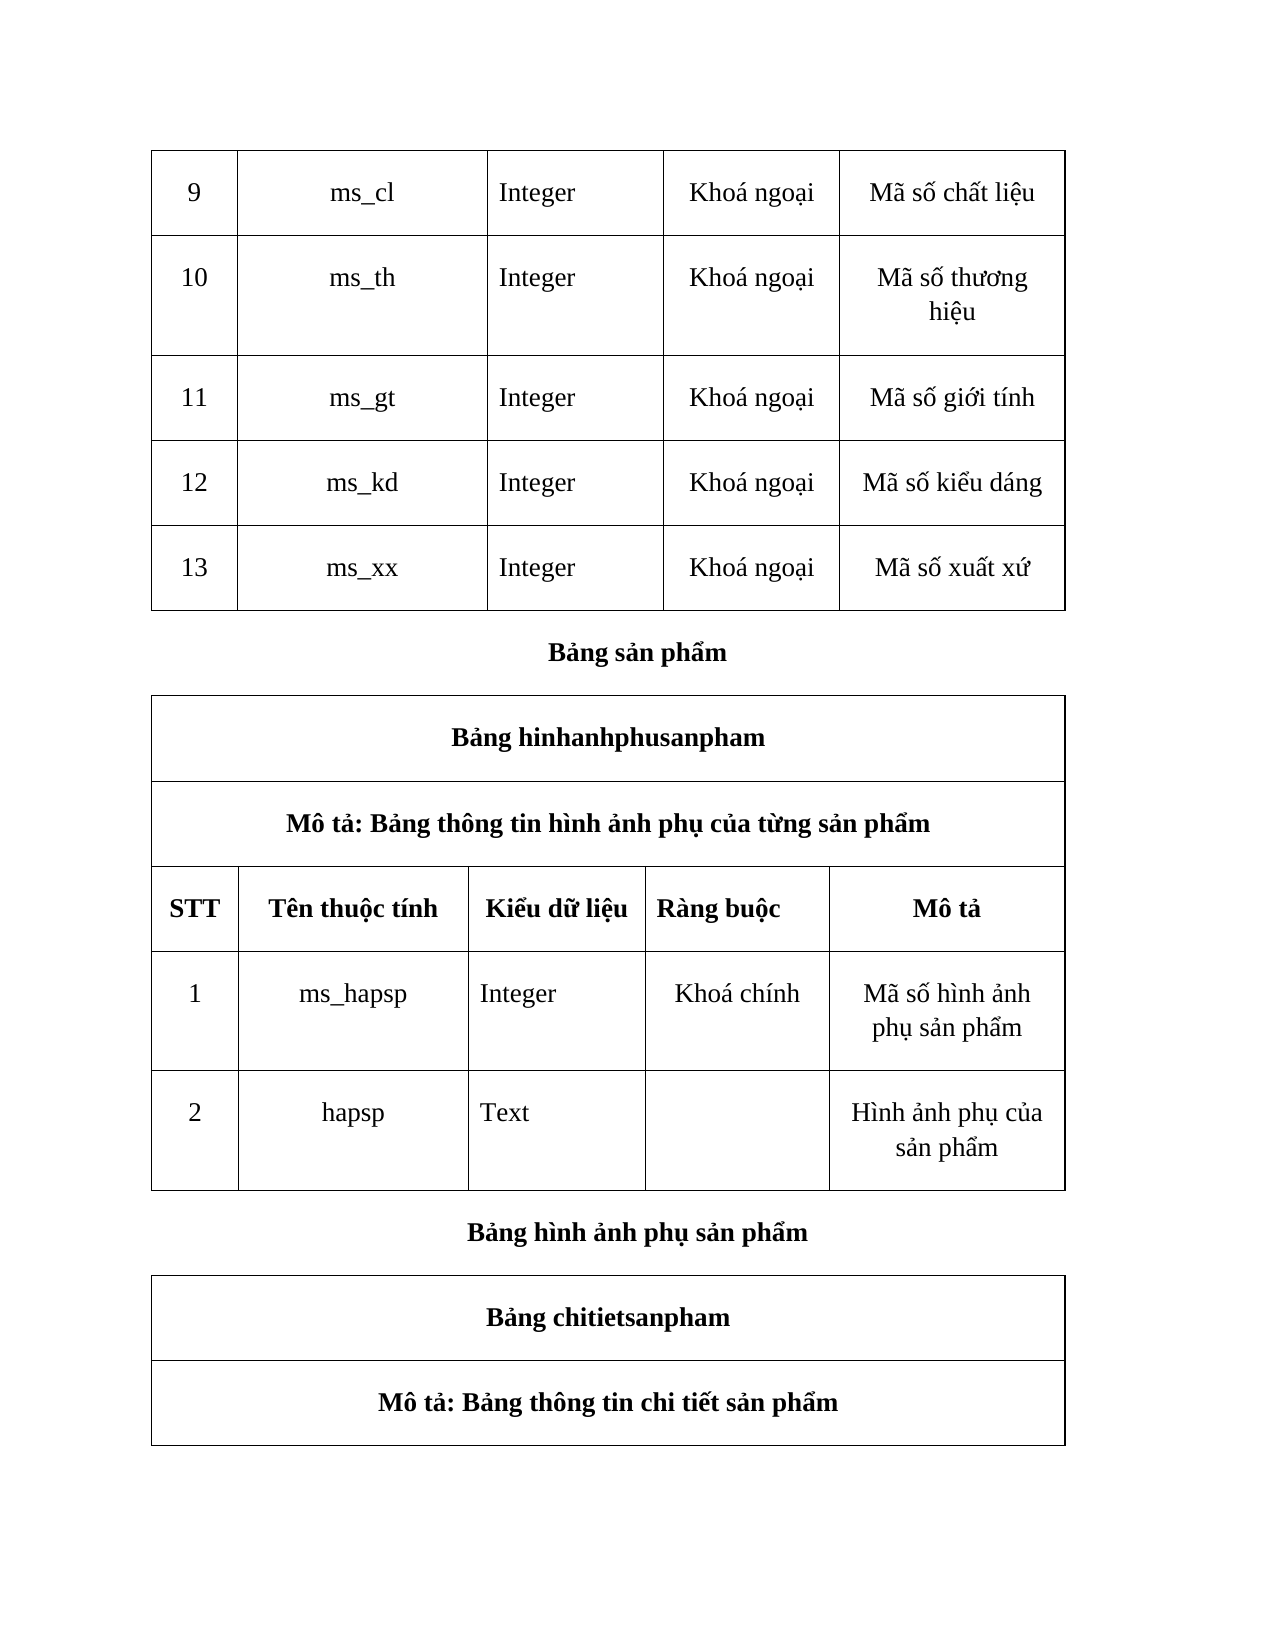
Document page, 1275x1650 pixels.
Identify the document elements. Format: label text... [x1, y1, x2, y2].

table_cell 9 [152, 151, 237, 235]
table_cell Mô tả [830, 867, 1064, 951]
table_cell 2 [152, 1071, 238, 1190]
table_cell Integer [488, 356, 663, 440]
table_cell Mô tả: Bảng thông tin hình ảnh phụ của từng sản phẩm [152, 782, 1064, 866]
table_header Bảng chitietsanpham [152, 1276, 1064, 1360]
table_cell Khoá ngoại [664, 151, 839, 235]
table_cell 12 [152, 441, 237, 525]
table_cell ms_th [238, 236, 487, 354]
table_cell [646, 1071, 829, 1190]
text Bảng sản phẩm [150, 636, 1125, 667]
table_cell Integer [469, 952, 645, 1070]
table_cell ms_cl [238, 151, 487, 235]
table_cell Integer [488, 236, 663, 354]
table_cell Mã số xuất xứ [840, 526, 1064, 610]
table_cell Text [469, 1071, 645, 1190]
table_cell ms_gt [238, 356, 487, 440]
table_cell 11 [152, 356, 237, 440]
text Bảng hình ảnh phụ sản phẩm [150, 1216, 1125, 1247]
table_cell Khoá ngoại [664, 236, 839, 354]
table_header Bảng hinhanhphusanpham [152, 696, 1064, 781]
table_cell STT [152, 867, 238, 951]
table_cell ms_hapsp [239, 952, 468, 1070]
table_cell Mã số hình ảnh phụ sản phẩm [830, 952, 1064, 1070]
table_cell Kiểu dữ liệu [469, 867, 645, 951]
table_cell Mã số giới tính [840, 356, 1064, 440]
table_cell 1 [152, 952, 238, 1070]
table_cell 10 [152, 236, 237, 354]
table_cell Mã số chất liệu [840, 151, 1064, 235]
table_cell hapsp [239, 1071, 468, 1190]
table_cell Mã số thương hiệu [840, 236, 1064, 354]
table_cell Hình ảnh phụ của sản phẩm [830, 1071, 1064, 1190]
table_cell Integer [488, 151, 663, 235]
table_cell Tên thuộc tính [239, 867, 468, 951]
table_cell Khoá ngoại [664, 526, 839, 610]
table_cell ms_xx [238, 526, 487, 610]
table_cell Khoá ngoại [664, 441, 839, 525]
table_cell Khoá ngoại [664, 356, 839, 440]
table_cell 13 [152, 526, 237, 610]
table_cell Integer [488, 441, 663, 525]
table_cell Integer [488, 526, 663, 610]
table_cell Khoá chính [646, 952, 829, 1070]
table_cell Mã số kiểu dáng [840, 441, 1064, 525]
table_cell Ràng buộc [646, 867, 829, 951]
table_cell Mô tả: Bảng thông tin chi tiết sản phẩm [152, 1361, 1064, 1445]
table_cell ms_kd [238, 441, 487, 525]
